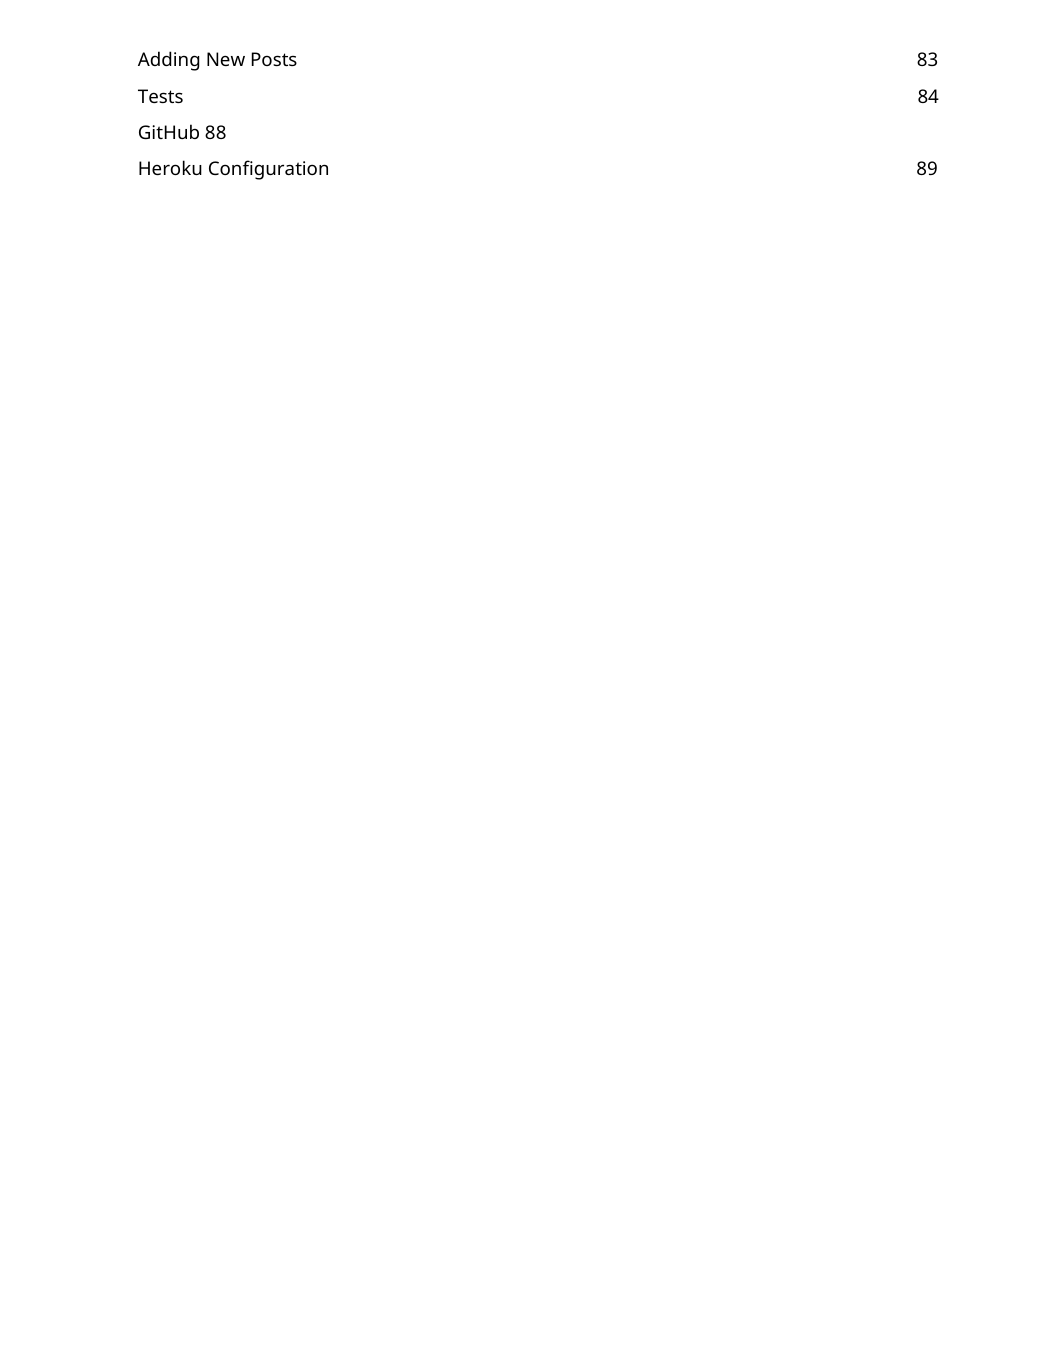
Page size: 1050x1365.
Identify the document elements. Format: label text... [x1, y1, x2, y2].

text Heroku Configuration 89 [138, 155, 940, 180]
text Tests 84 [138, 83, 940, 108]
text Adding New Posts 83 [138, 47, 940, 72]
text GitHub 88 [138, 119, 940, 144]
